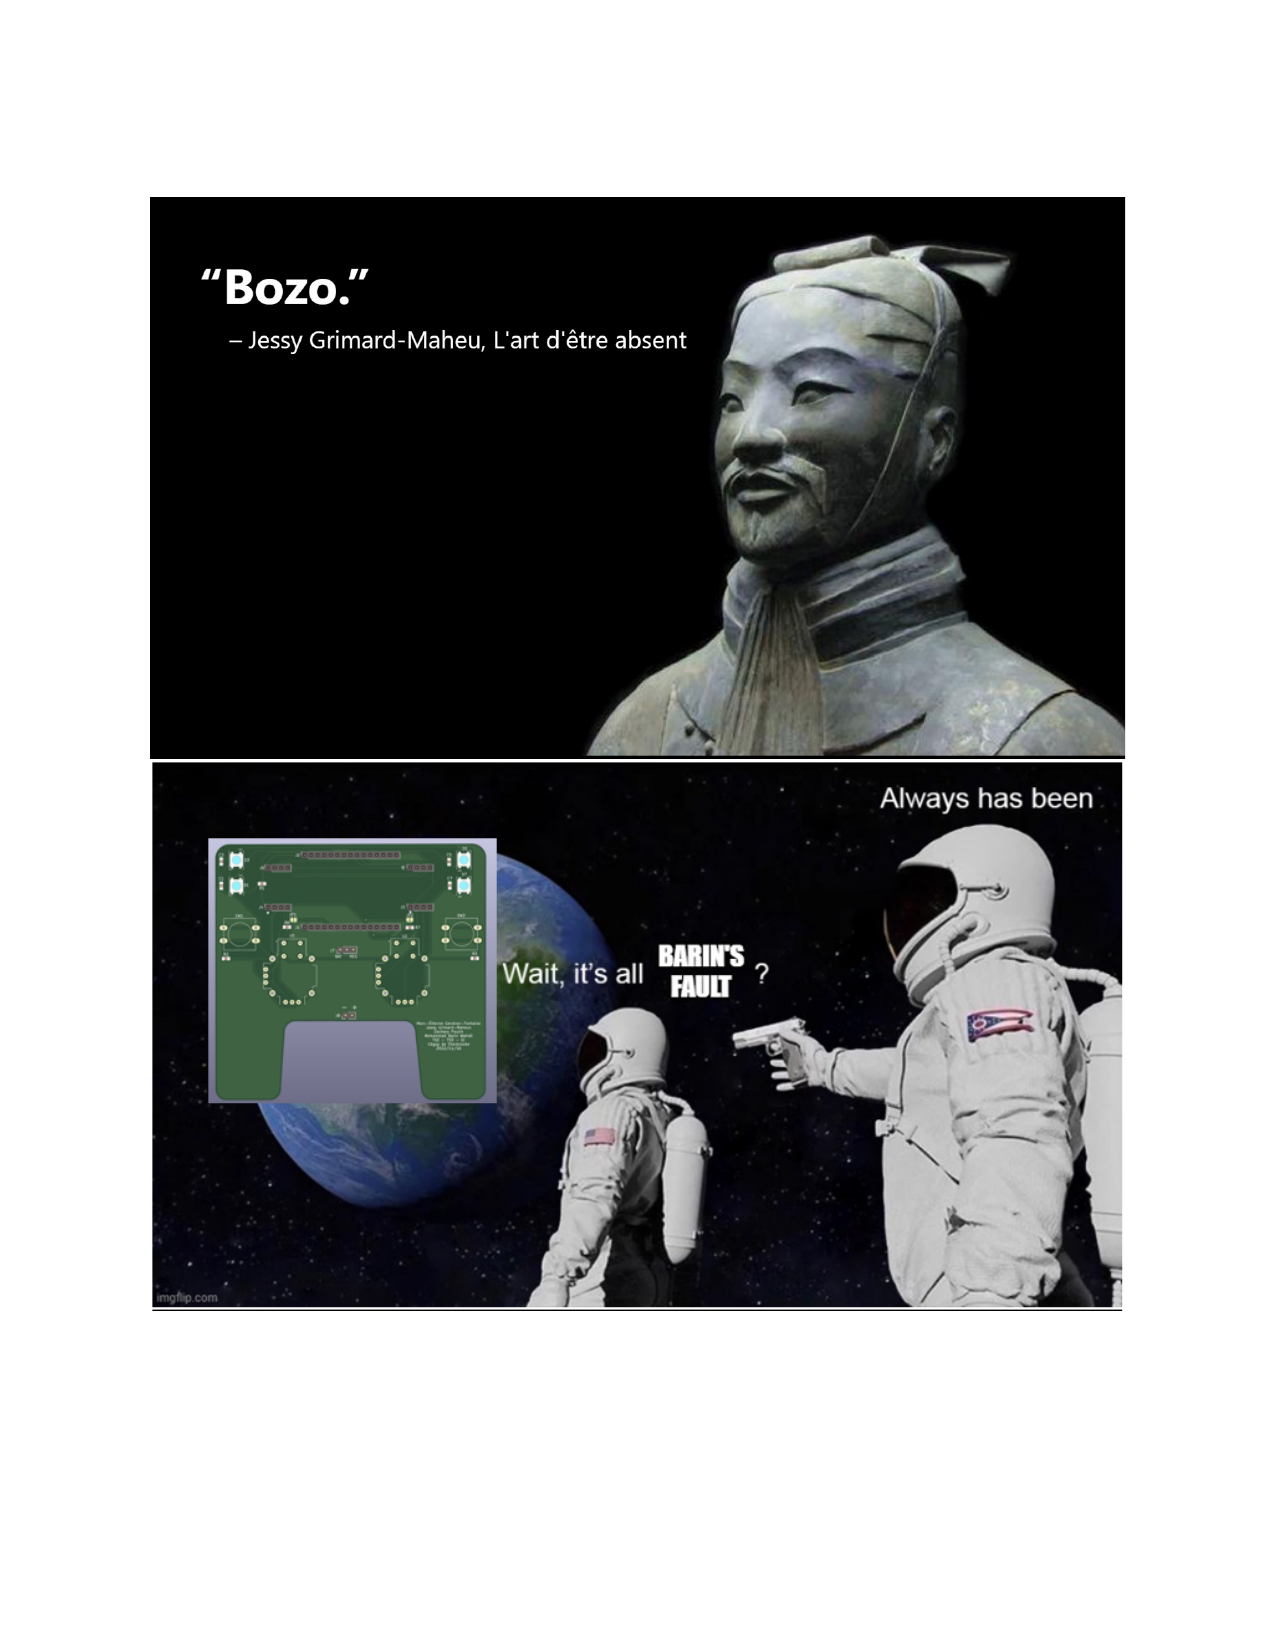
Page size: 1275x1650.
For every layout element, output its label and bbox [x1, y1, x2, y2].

picture [150, 760, 1125, 1311]
picture [150, 197, 1125, 759]
